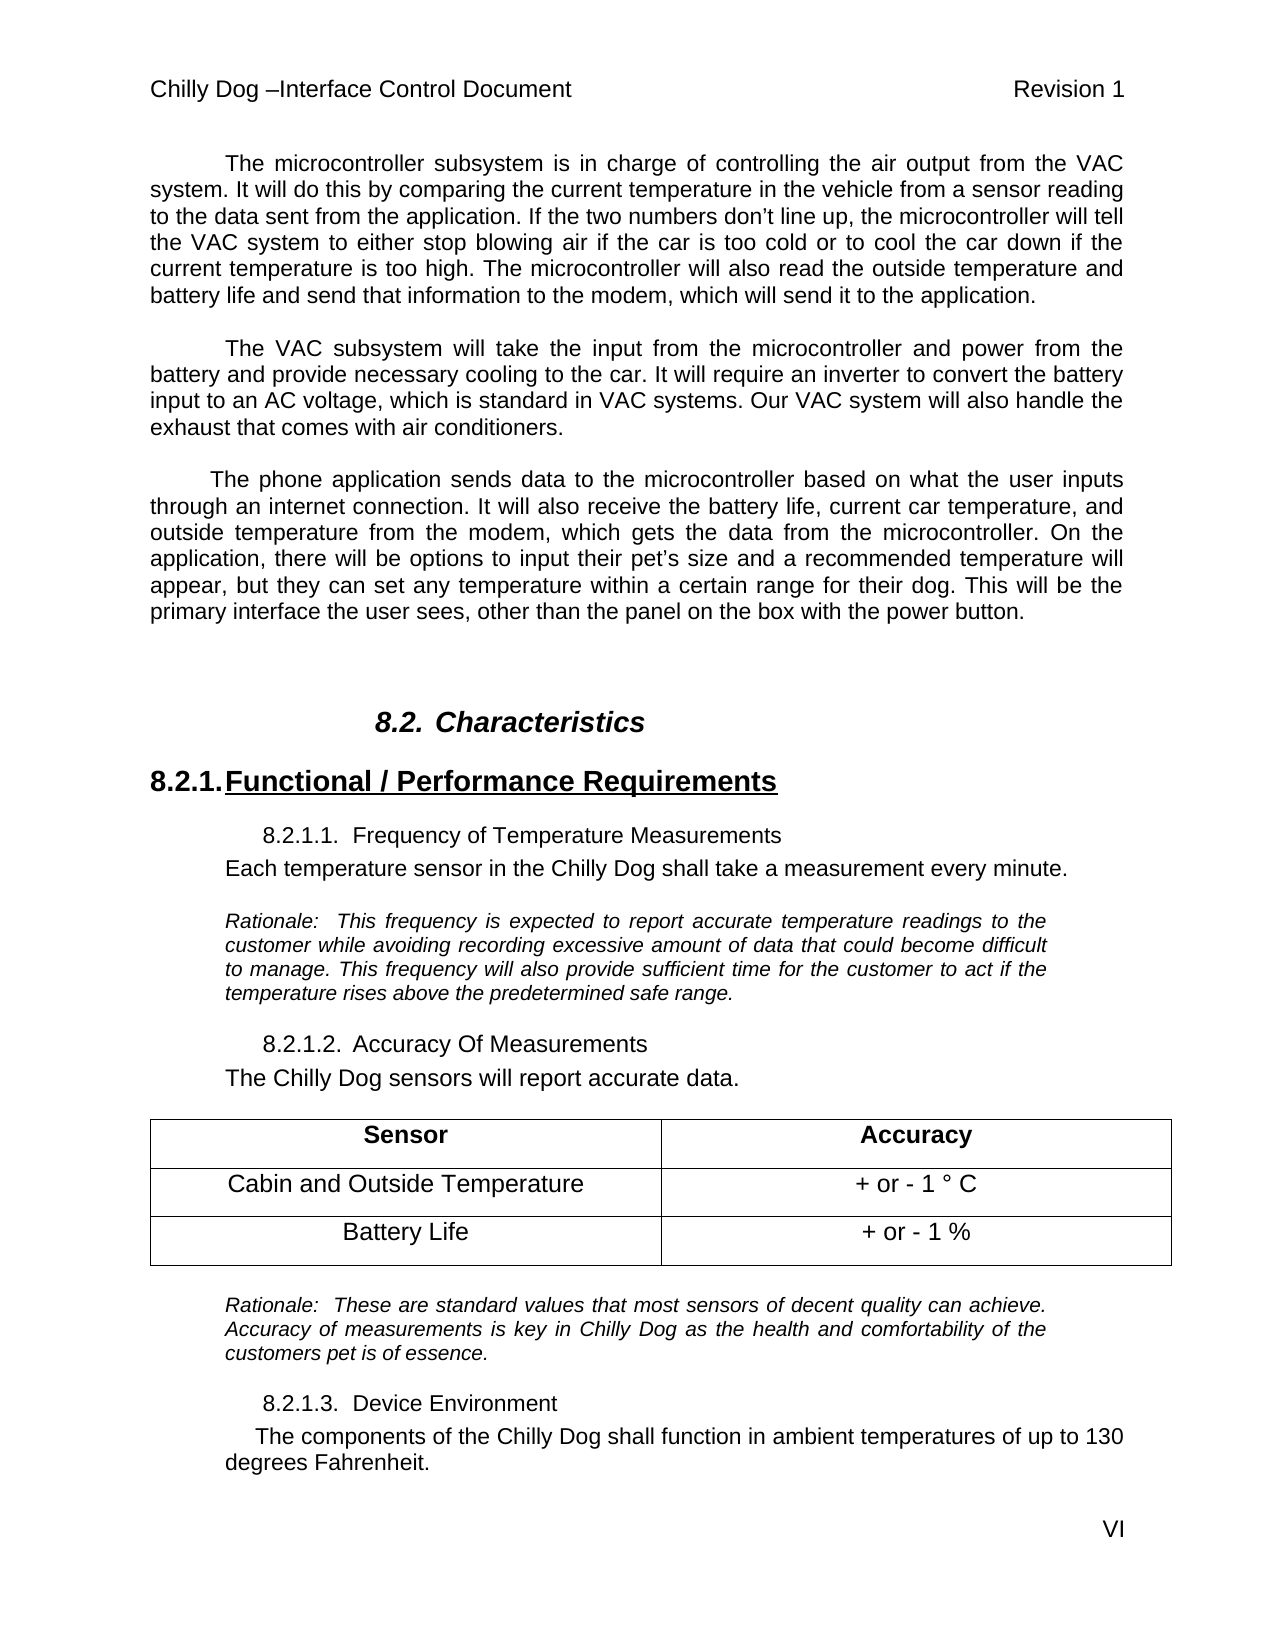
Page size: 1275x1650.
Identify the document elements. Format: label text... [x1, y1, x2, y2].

subtitle Functional / Performance Requirements [150, 764, 1125, 797]
text The VAC subsystem will take the input from the microcontroller and power from the battery and provide necessary cooling to the car. It will require an inverter to convert the battery input to an AC voltage, which is standard in VAC systems. Our VAC system will also handle the exhaust that comes with air conditioners. [150, 334, 1125, 440]
table_cell + or - 1 ° C [662, 1169, 1171, 1216]
text The phone application sends data to the microcontroller based on what the user inputs through an internet connection. It will also receive the battery life, current car temperature, and outside temperature from the modem, which gets the data from the microcontroller. On the application, there will be options to input their pet’s size and a recommended temperature will appear, but they can set any temperature within a certain range for their dog. This will be the primary interface the user sees, other than the panel on the box with the power button. [150, 466, 1125, 624]
text Rationale: This frequency is expected to report accurate temperature readings to the customer while avoiding recording excessive amount of data that could become difficult to manage. This frequency will also provide sufficient time for the customer to act if the temperature rises above the predetermined safe range. [225, 909, 1050, 1005]
table_cell Battery Life [151, 1217, 661, 1264]
subtitle Frequency of Temperature Measurements [262, 822, 1125, 849]
text The components of the Chilly Dog shall function in ambient temperatures of up to 130 degrees Fahrenheit. [225, 1423, 1125, 1475]
table_cell + or - 1 % [662, 1217, 1171, 1264]
subtitle Characteristics [375, 705, 1125, 739]
table_cell Cabin and Outside Temperature [151, 1169, 661, 1216]
text The microcontroller subsystem is in charge of controlling the air output from the VAC system. It will do this by comparing the current temperature in the vehicle from a sensor reading to the data sent from the application. If the two numbers don’t line up, the microcontroller will tell the VAC system to either stop blowing air if the car is too cold or to cool the car down if the current temperature is too high. The microcontroller will also read the outside temperature and battery life and send that information to the modem, which will send it to the application. [150, 150, 1125, 308]
text The Chilly Dog sensors will report accurate data. [150, 1064, 1125, 1091]
subtitle Accuracy Of Measurements [262, 1030, 1125, 1057]
text Each temperature sensor in the Chilly Dog shall take a measurement every minute. [150, 855, 1125, 881]
table_header Accuracy [662, 1120, 1171, 1167]
text Rationale: These are standard values that most sensors of decent quality can achieve. Accuracy of measurements is key in Chilly Dog as the health and comfortability of the customers pet is of essence. [225, 1293, 1050, 1365]
table_header Sensor [151, 1120, 661, 1167]
subtitle Device Environment [262, 1390, 1125, 1416]
